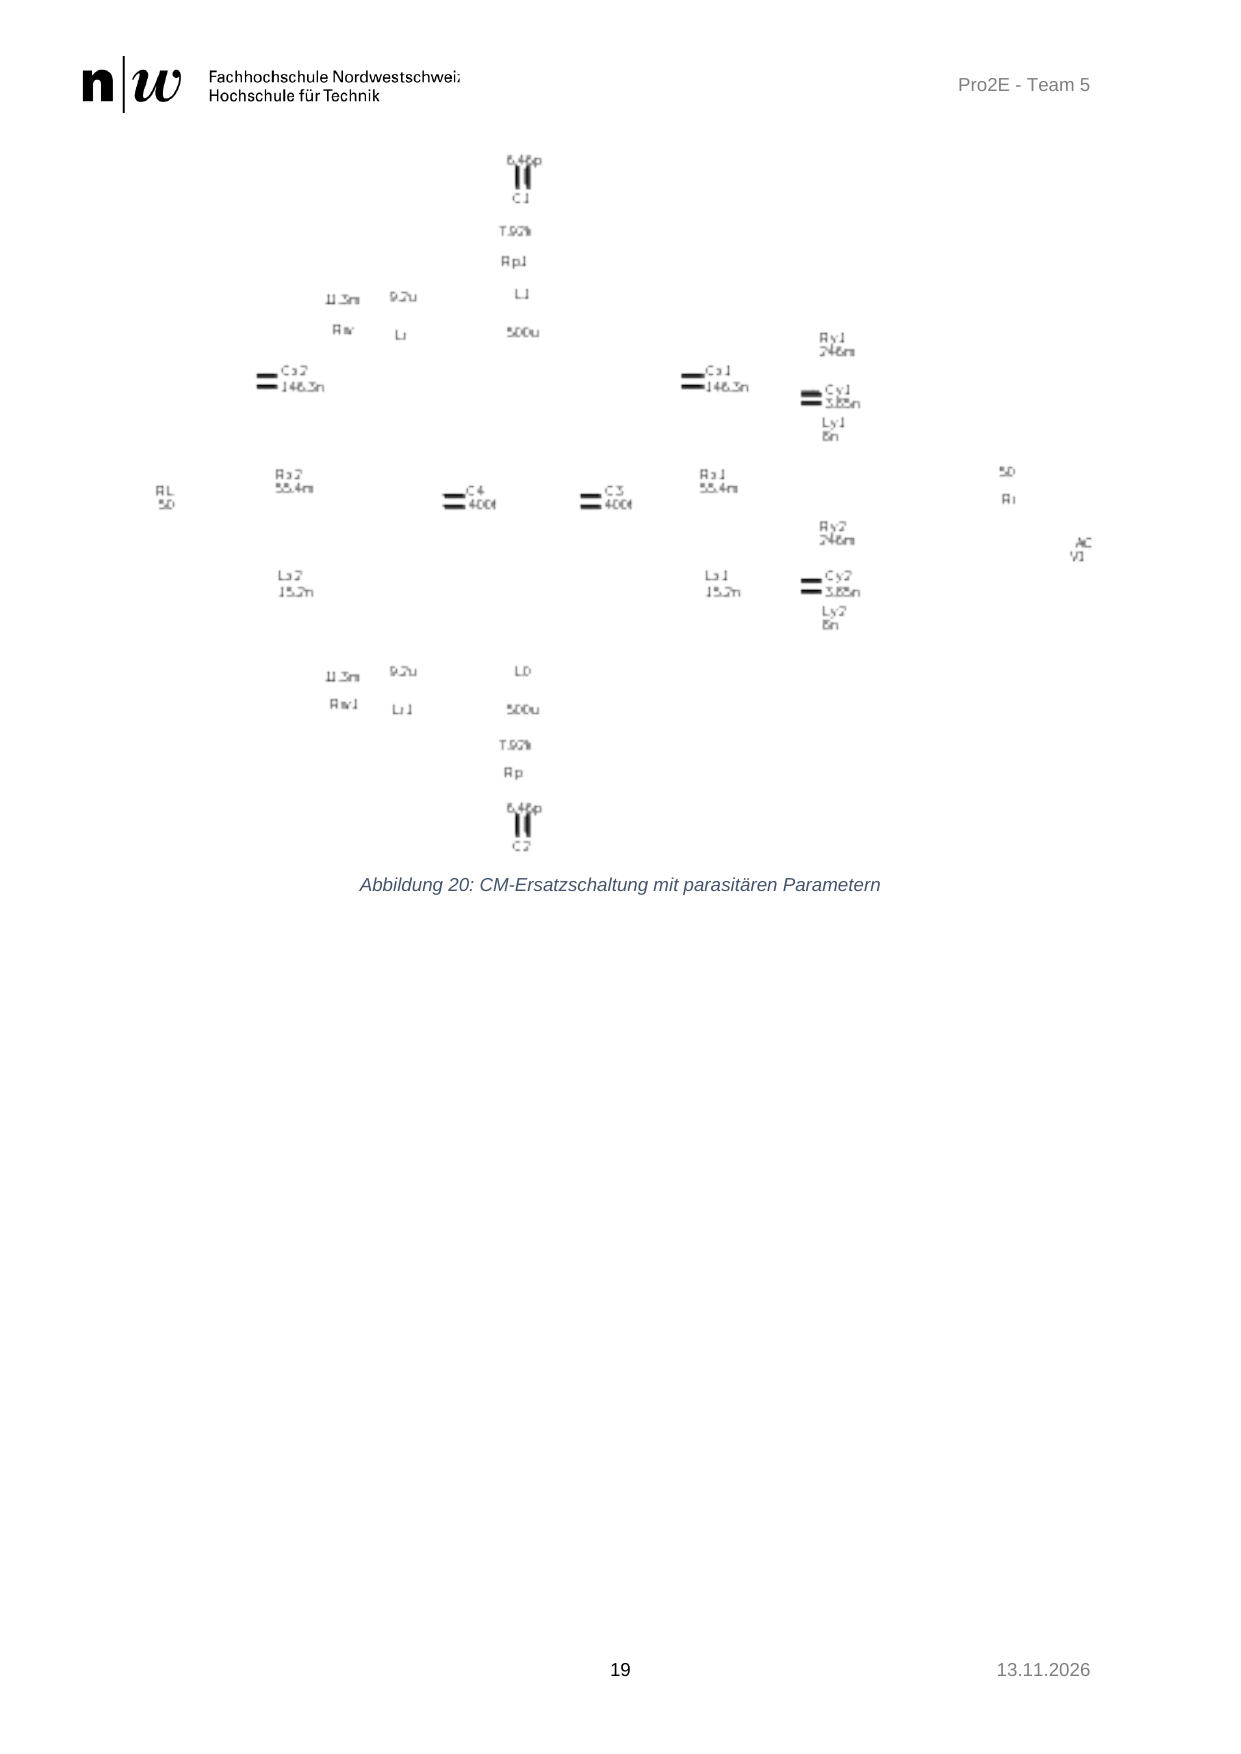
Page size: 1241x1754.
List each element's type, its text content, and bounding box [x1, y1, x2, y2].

picture [81, 56, 460, 113]
text Abbildung 20: CM-Ersatzschaltung mit parasitären Parametern [150, 874, 1090, 896]
